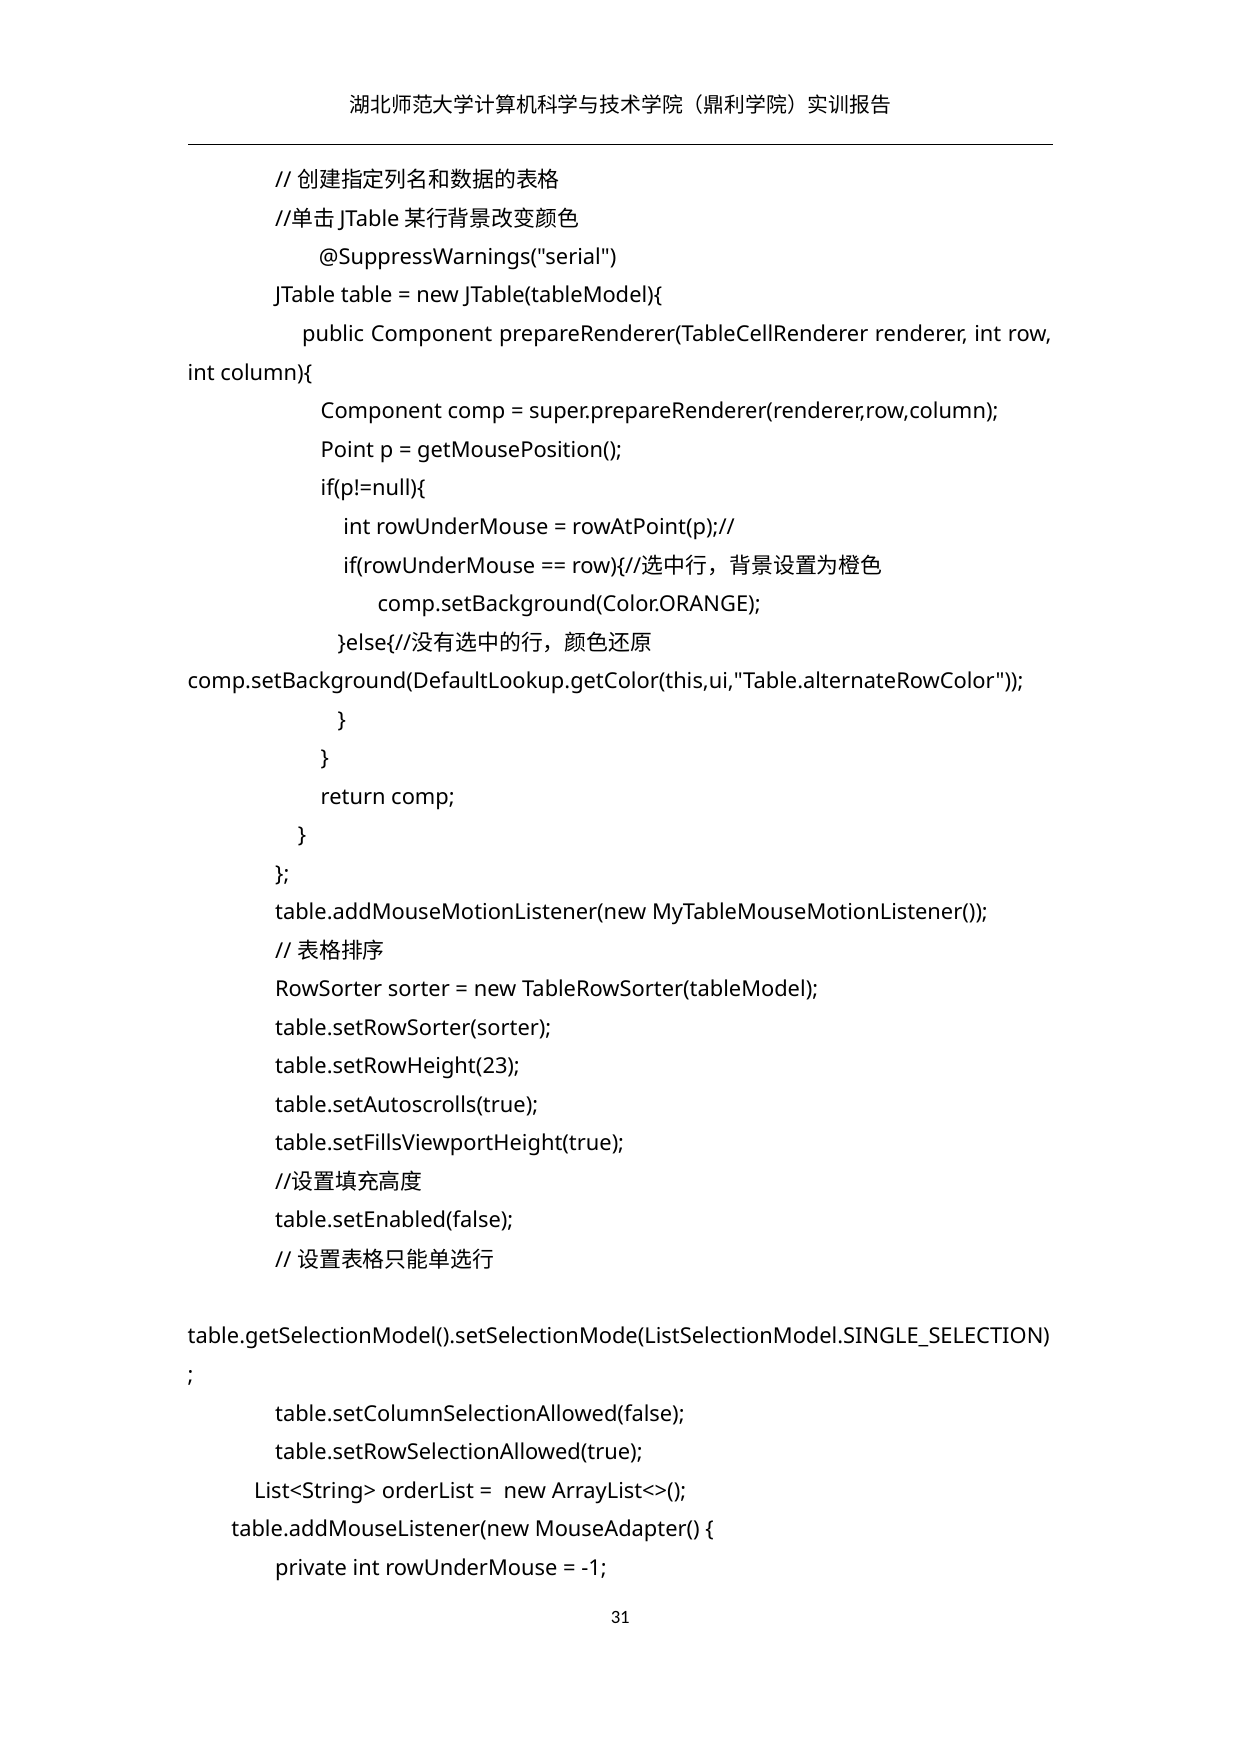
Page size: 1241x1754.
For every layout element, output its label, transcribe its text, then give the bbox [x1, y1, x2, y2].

text List<String> orderList = new ArrayList<>(); [187, 1473, 1053, 1506]
text }; [187, 856, 1053, 889]
text return comp; [187, 779, 1053, 812]
text } [187, 741, 1053, 773]
text // 创建指定列名和数据的表格 [187, 162, 1053, 194]
text int rowUnderMouse = rowAtPoint(p);// [187, 509, 1053, 542]
text // 设置表格只能单选行 [187, 1241, 1053, 1274]
text Point p = getMousePosition(); [187, 432, 1053, 465]
text comp.setBackground(Color.ORANGE); [187, 587, 1053, 619]
text table.setRowSorter(sorter); [187, 1010, 1053, 1043]
text @SuppressWarnings("serial") [187, 240, 1053, 272]
text //单击JTable某行背景改变颜色 [187, 201, 1053, 233]
text public Component prepareRenderer(TableCellRenderer renderer, int row, int column){ [187, 317, 1053, 388]
text table.setFillsViewportHeight(true); [187, 1126, 1053, 1158]
text //设置填充高度 [187, 1164, 1053, 1197]
text table.addMouseMotionListener(new MyTableMouseMotionListener()); [187, 894, 1053, 927]
text if(rowUnderMouse == row){//选中行，背景设置为橙色 [187, 548, 1053, 580]
text table.setEnabled(false); [187, 1203, 1053, 1235]
text private int rowUnderMouse = -1; [187, 1550, 1053, 1583]
text table.setColumnSelectionAllowed(false); [187, 1397, 1053, 1429]
text RowSorter sorter = new TableRowSorter(tableModel); [187, 972, 1053, 1004]
text if(p!=null){ [187, 471, 1053, 503]
text table.setRowSelectionAllowed(true); [187, 1435, 1053, 1467]
text // 表格排序 [187, 933, 1053, 966]
text table.addMouseListener(new MouseAdapter() { [187, 1512, 1053, 1544]
text } [187, 702, 1053, 735]
text }else{//没有选中的行，颜色还原 comp.setBackground(DefaultLookup.getColor(this,ui,"Table.alternateRowColor")); [187, 625, 1053, 696]
text table.setAutoscrolls(true); [187, 1087, 1053, 1120]
text table.getSelectionModel().setSelectionMode(ListSelectionModel.SINGLE_SELECTION); [187, 1280, 1053, 1391]
text JTable table = new JTable(tableModel){ [187, 278, 1053, 311]
text Component comp = super.prepareRenderer(renderer,row,column); [187, 394, 1053, 426]
text table.setRowHeight(23); [187, 1049, 1053, 1081]
text } [187, 818, 1053, 850]
